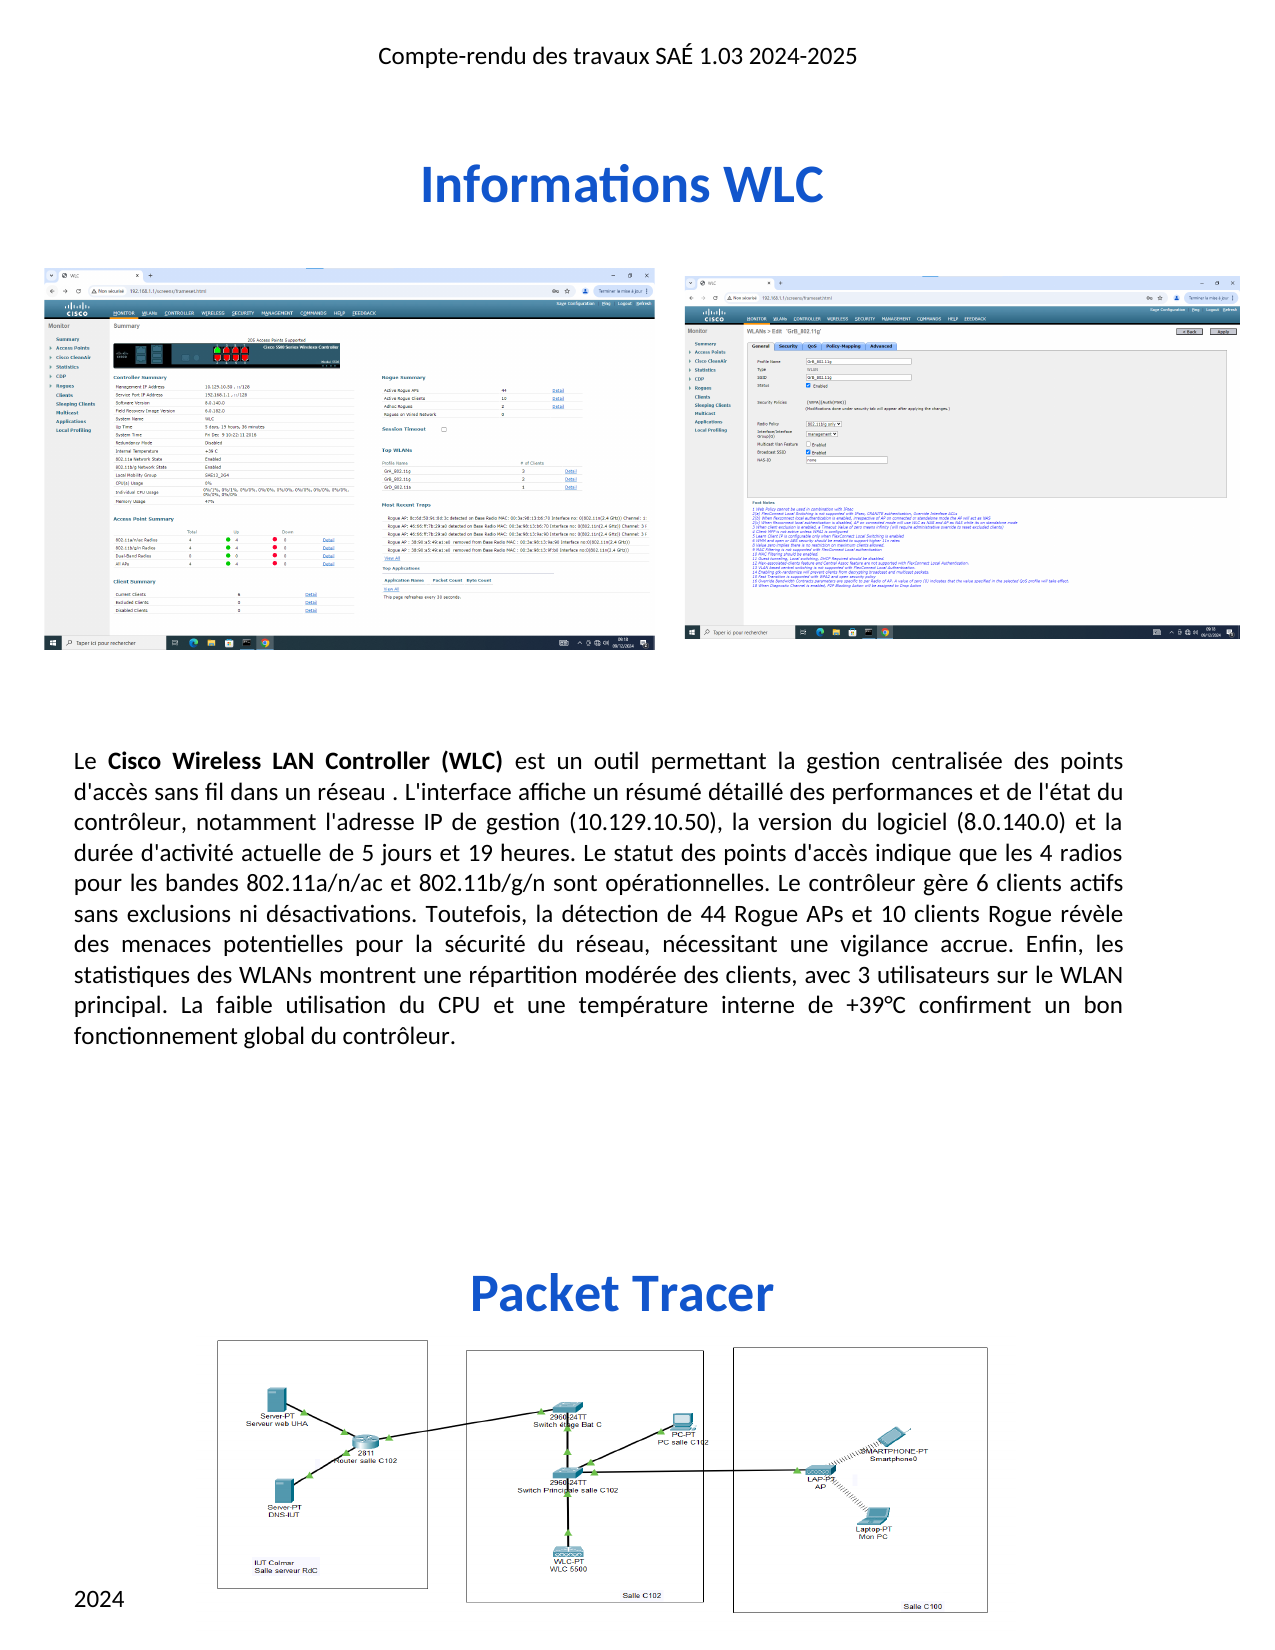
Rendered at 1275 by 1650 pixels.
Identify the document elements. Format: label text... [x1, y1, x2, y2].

picture [44, 268, 655, 650]
title Informations WLC [44, 150, 1200, 216]
picture [195, 1327, 1017, 1631]
title Packet Tracer [44, 1258, 1200, 1325]
text Le Cisco Wireless LAN Controller (WLC) est un outil permettant la gestion centralisée des points d'accès sans fil dans un réseau . L'interface affiche un résumé détaillé des performances et de l'état du contrôleur, notamment l'adresse IP de gestion (10.129.10.50), la version du logiciel (8.0.140.0) et la durée d'activité actuelle de 5 jours et 19 heures. Le statut des points d'accès indique que les 4 radios pour les bandes 802.11a/n/ac et 802.11b/g/n sont opérationnelles. Le contrôleur gère 6 clients actifs sans exclusions ni désactivations. Toutefois, la détection de 44 Rogue APs et 10 clients Rogue révèle des menaces potentielles pour la sécurité du réseau, nécessitant une vigilance accrue. Enfin, les statistiques des WLANs montrent une répartition modérée des clients, avec 3 utilisateurs sur le WLAN principal. La faible utilisation du CPU et une température interne de +39°C confirment un bon fonctionnement global du contrôleur. [74, 745, 1125, 1051]
picture [684, 276, 1240, 639]
